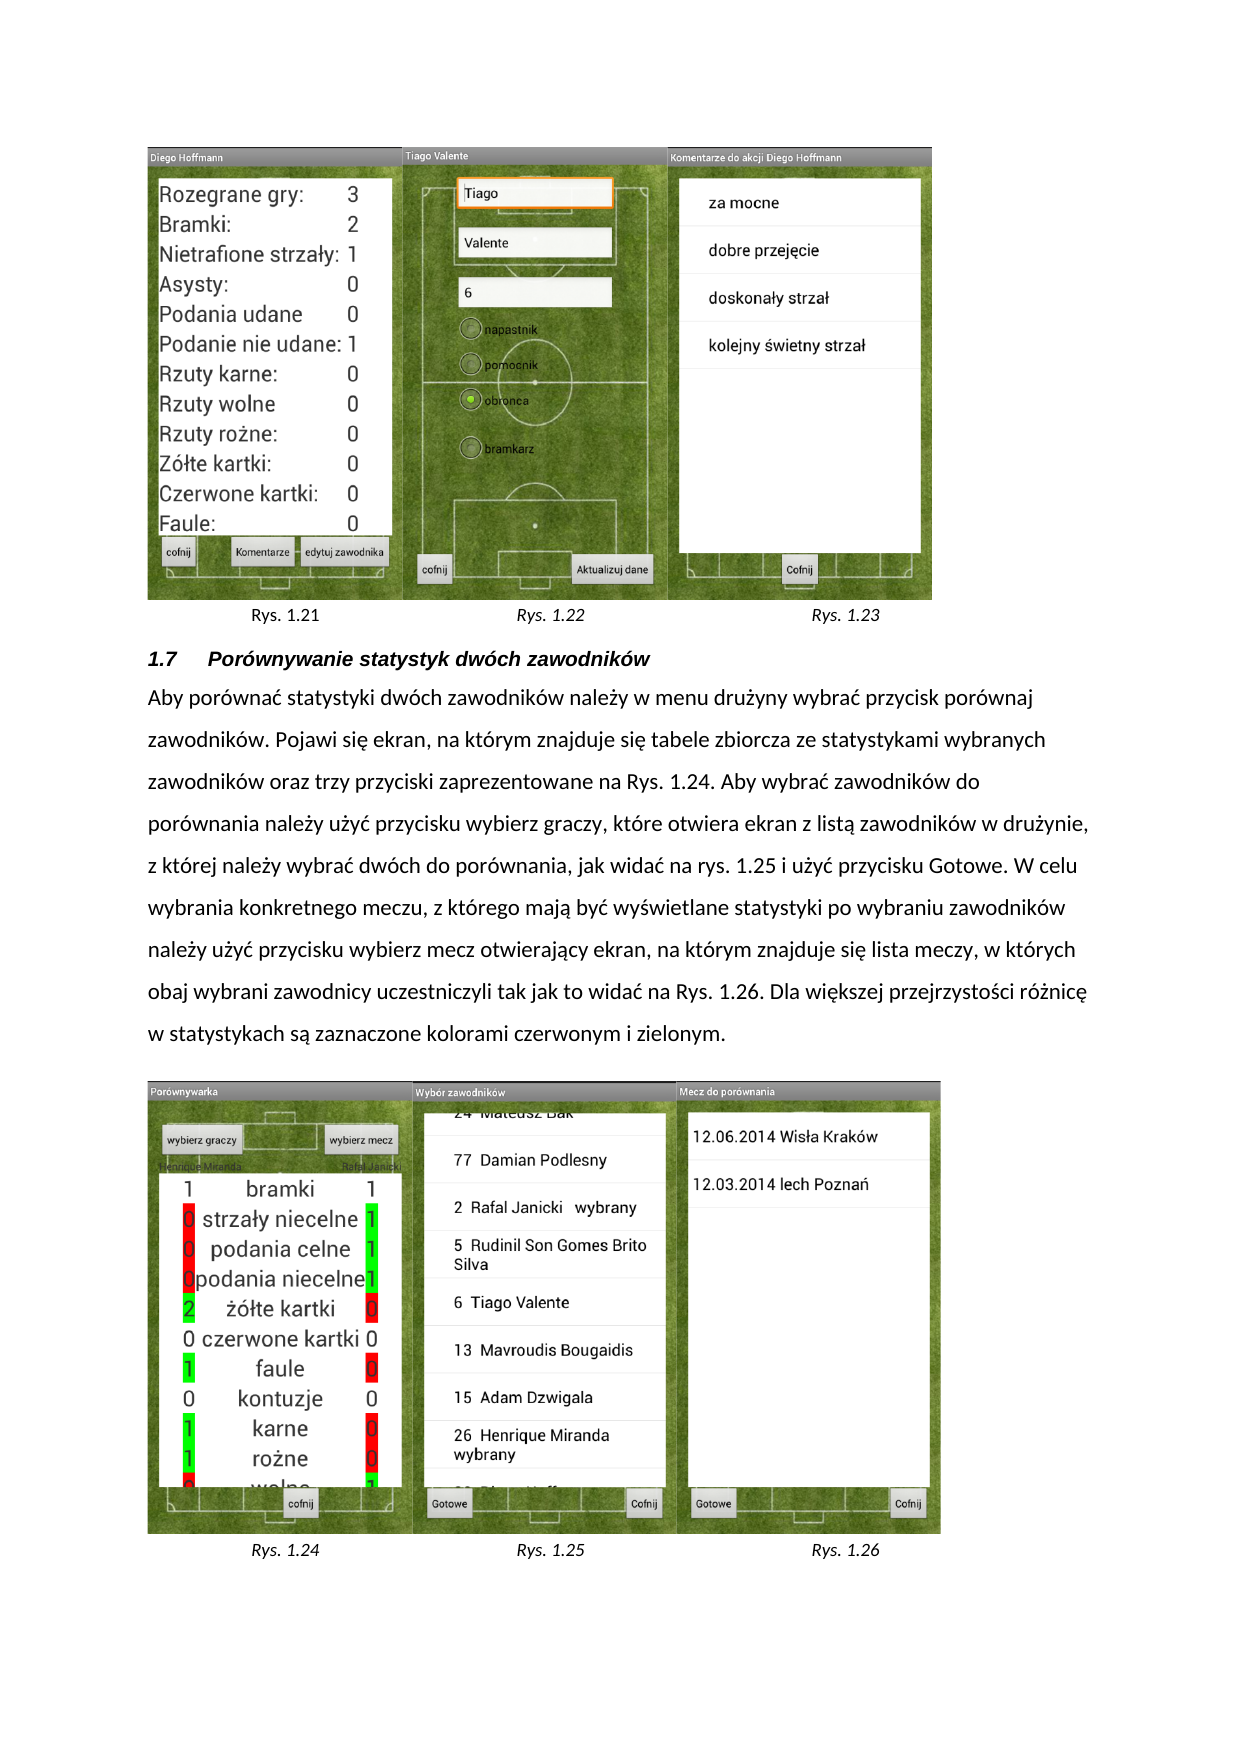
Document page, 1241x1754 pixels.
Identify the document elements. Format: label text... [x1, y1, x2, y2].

text Rys. 1.21 Rys. 1.22 Rys. 1.23 [251, 603, 1093, 626]
picture [147, 147, 932, 600]
text Aby porównać statystyki dwóch zawodników należy w menu drużyny wybrać przycisk porównaj zawodników. Pojawi się ekran, na którym znajduje się tabele zbiorcza ze statystykami wybranych zawodników oraz trzy przyciski zaprezentowane na Rys. 1.24. Aby wybrać zawodników do porównania należy użyć przycisku wybierz graczy, które otwiera ekran z listą zawodników w drużynie, z której należy wybrać dwóch do porównania, jak widać na rys. 1.25 i użyć przycisku Gotowe. W celu wybrania konkretnego meczu, z którego mają być wyświetlane statystyki po wybraniu zawodników należy użyć przycisku wybierz mecz otwierający ekran, na którym znajduje się lista meczy, w których obaj wybrani zawodnicy uczestniczyli tak jak to widać na Rys. 1.26. Dla większej przejrzystości różnicę w statystykach są zaznaczone kolorami czerwonym i zielonym. [148, 683, 1093, 1047]
text Rys. 1.24 Rys. 1.25 Rys. 1.26 [251, 1538, 1093, 1561]
picture [147, 1081, 941, 1534]
subtitle Porównywanie statystyk dwóch zawodników [148, 647, 1093, 671]
